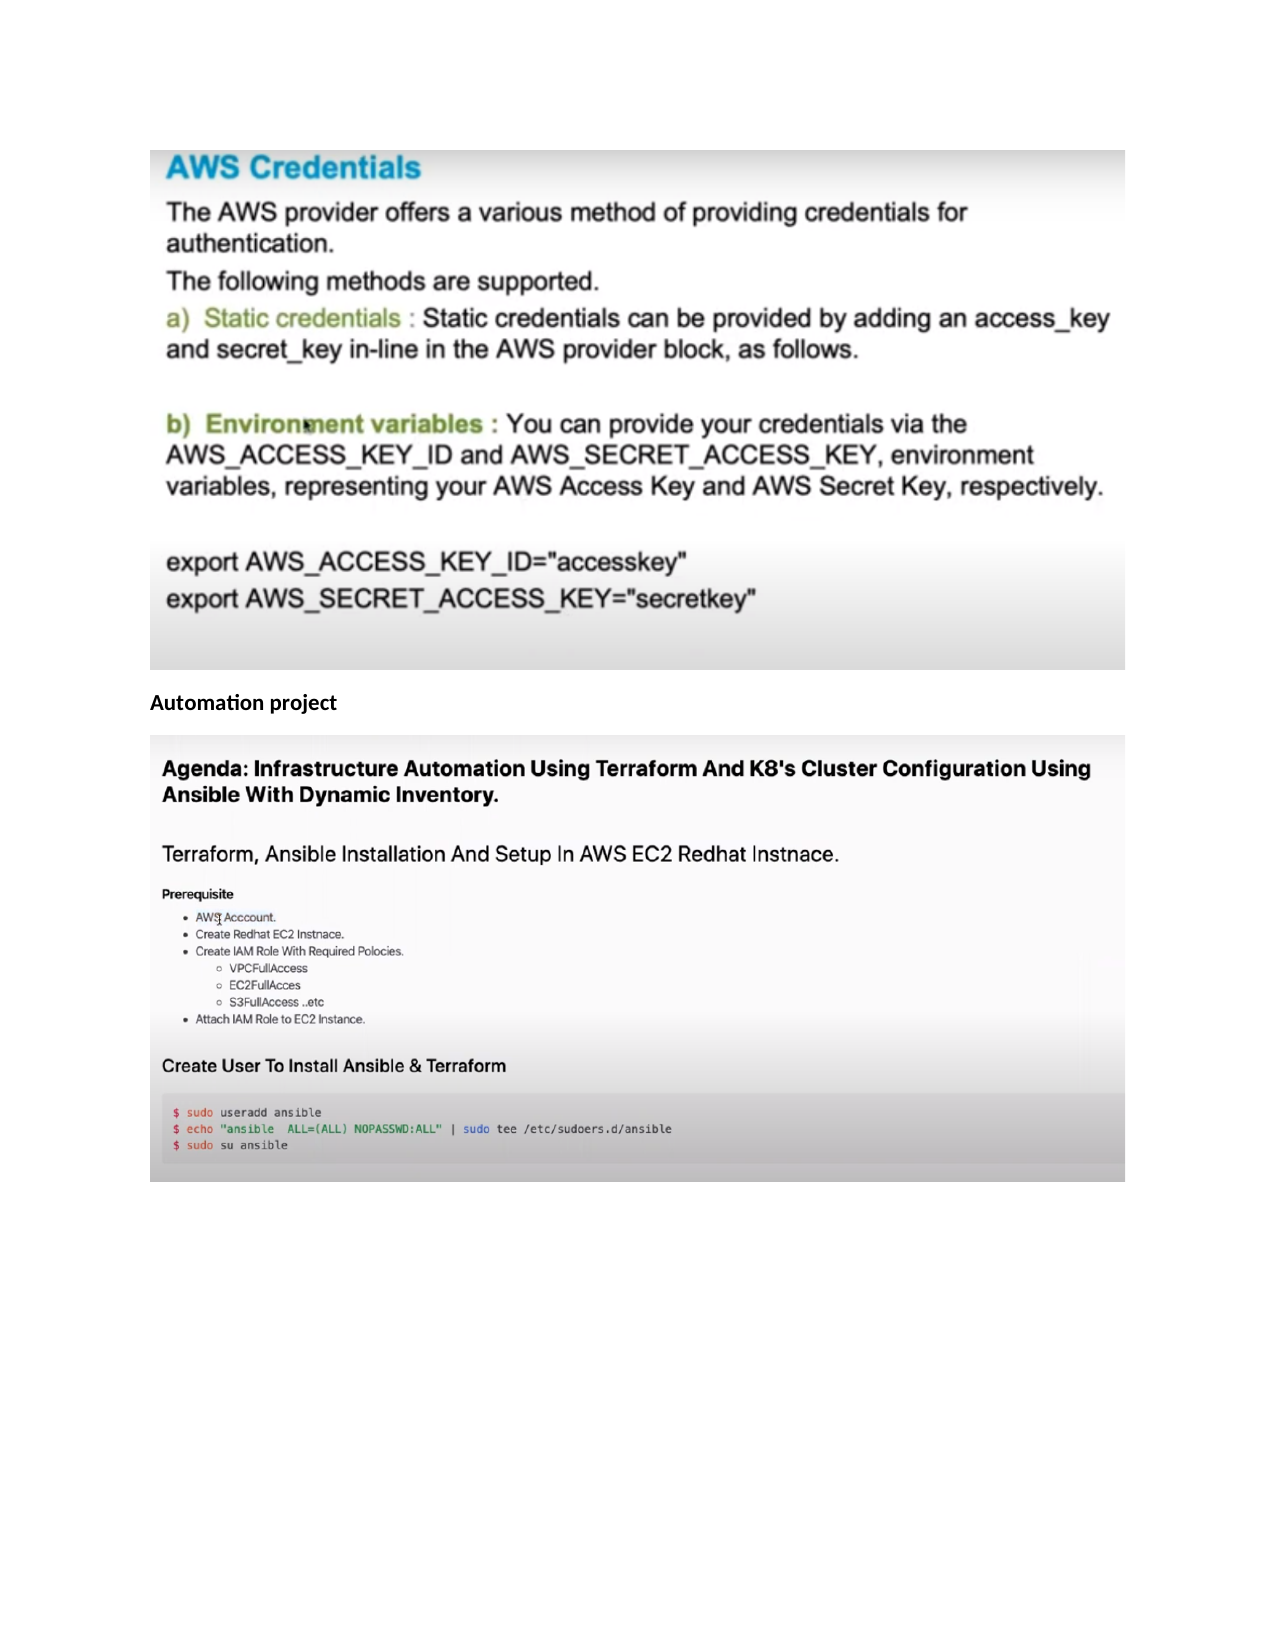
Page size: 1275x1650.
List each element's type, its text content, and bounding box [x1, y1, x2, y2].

text Automation project [150, 688, 1125, 716]
picture [150, 735, 1125, 1182]
picture [150, 150, 1125, 670]
